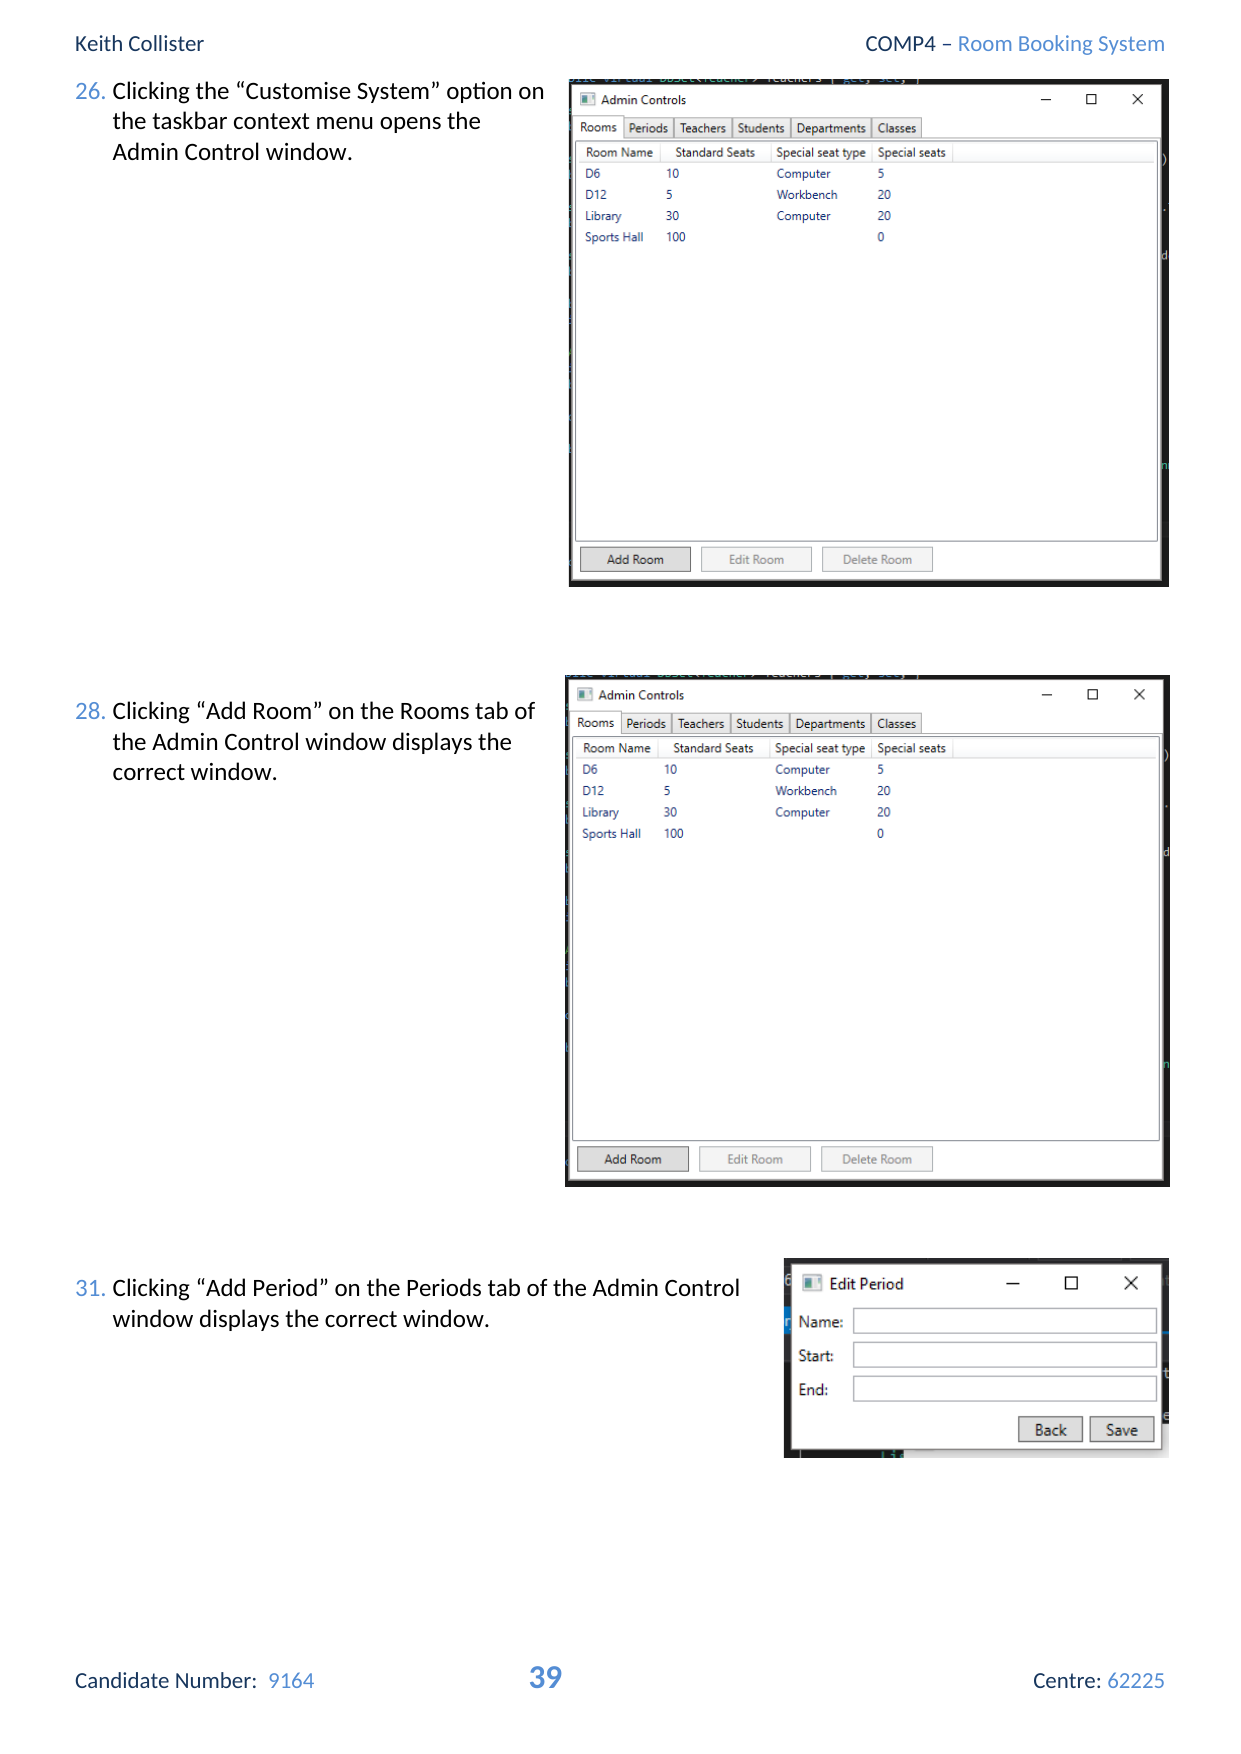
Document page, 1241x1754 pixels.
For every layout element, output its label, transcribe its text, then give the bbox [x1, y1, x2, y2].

list Clicking “Add Room” on the Rooms tab of the Admin Control window displays the correct window. [75, 695, 565, 787]
picture [783, 1258, 1169, 1458]
list Clicking “Add Period” on the Periods tab of the Admin Control window displays the correct window. [75, 1273, 783, 1334]
picture [568, 79, 1169, 587]
picture [565, 675, 1170, 1187]
list Clicking the “Customise System” option on the taskbar context menu opens the Admin Control window. [75, 75, 1165, 167]
